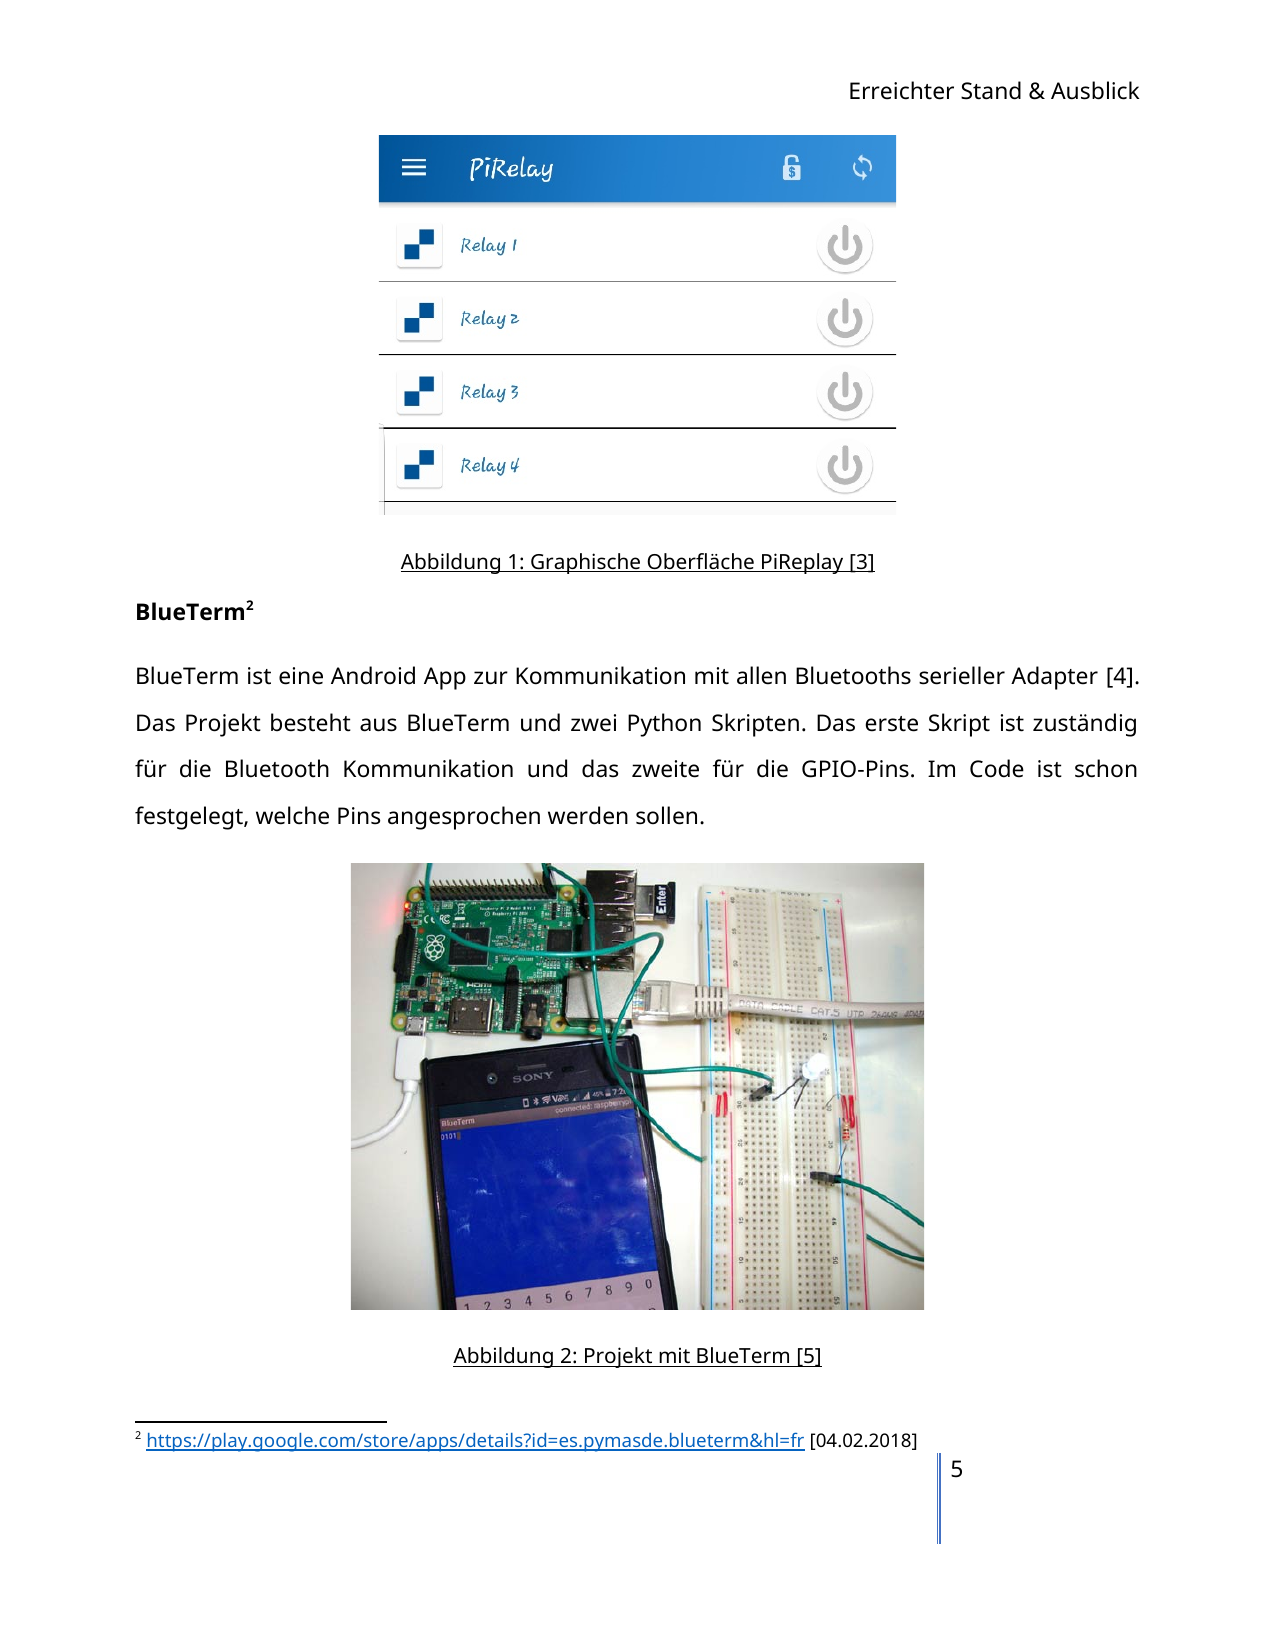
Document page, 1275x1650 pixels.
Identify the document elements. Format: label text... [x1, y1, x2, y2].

text Abbildung : Graphische Oberfläche PiReplay [135, 547, 1140, 575]
text BlueTerm [135, 596, 1140, 627]
picture [378, 135, 897, 515]
text BlueTerm ist eine Android App zur Kommunikation mit allen Bluetooths serieller Adapter . Das Projekt besteht aus BlueTerm und zwei Python Skripten. Das erste Skript ist zuständig für die Bluetooth Kommunikation und das zweite für die GPIO-Pins. Im Code ist schon festgelegt, welche Pins angesprochen werden sollen. [135, 660, 1140, 832]
text Abbildung : Projekt mit BlueTerm [135, 1342, 1140, 1370]
picture [350, 863, 925, 1310]
